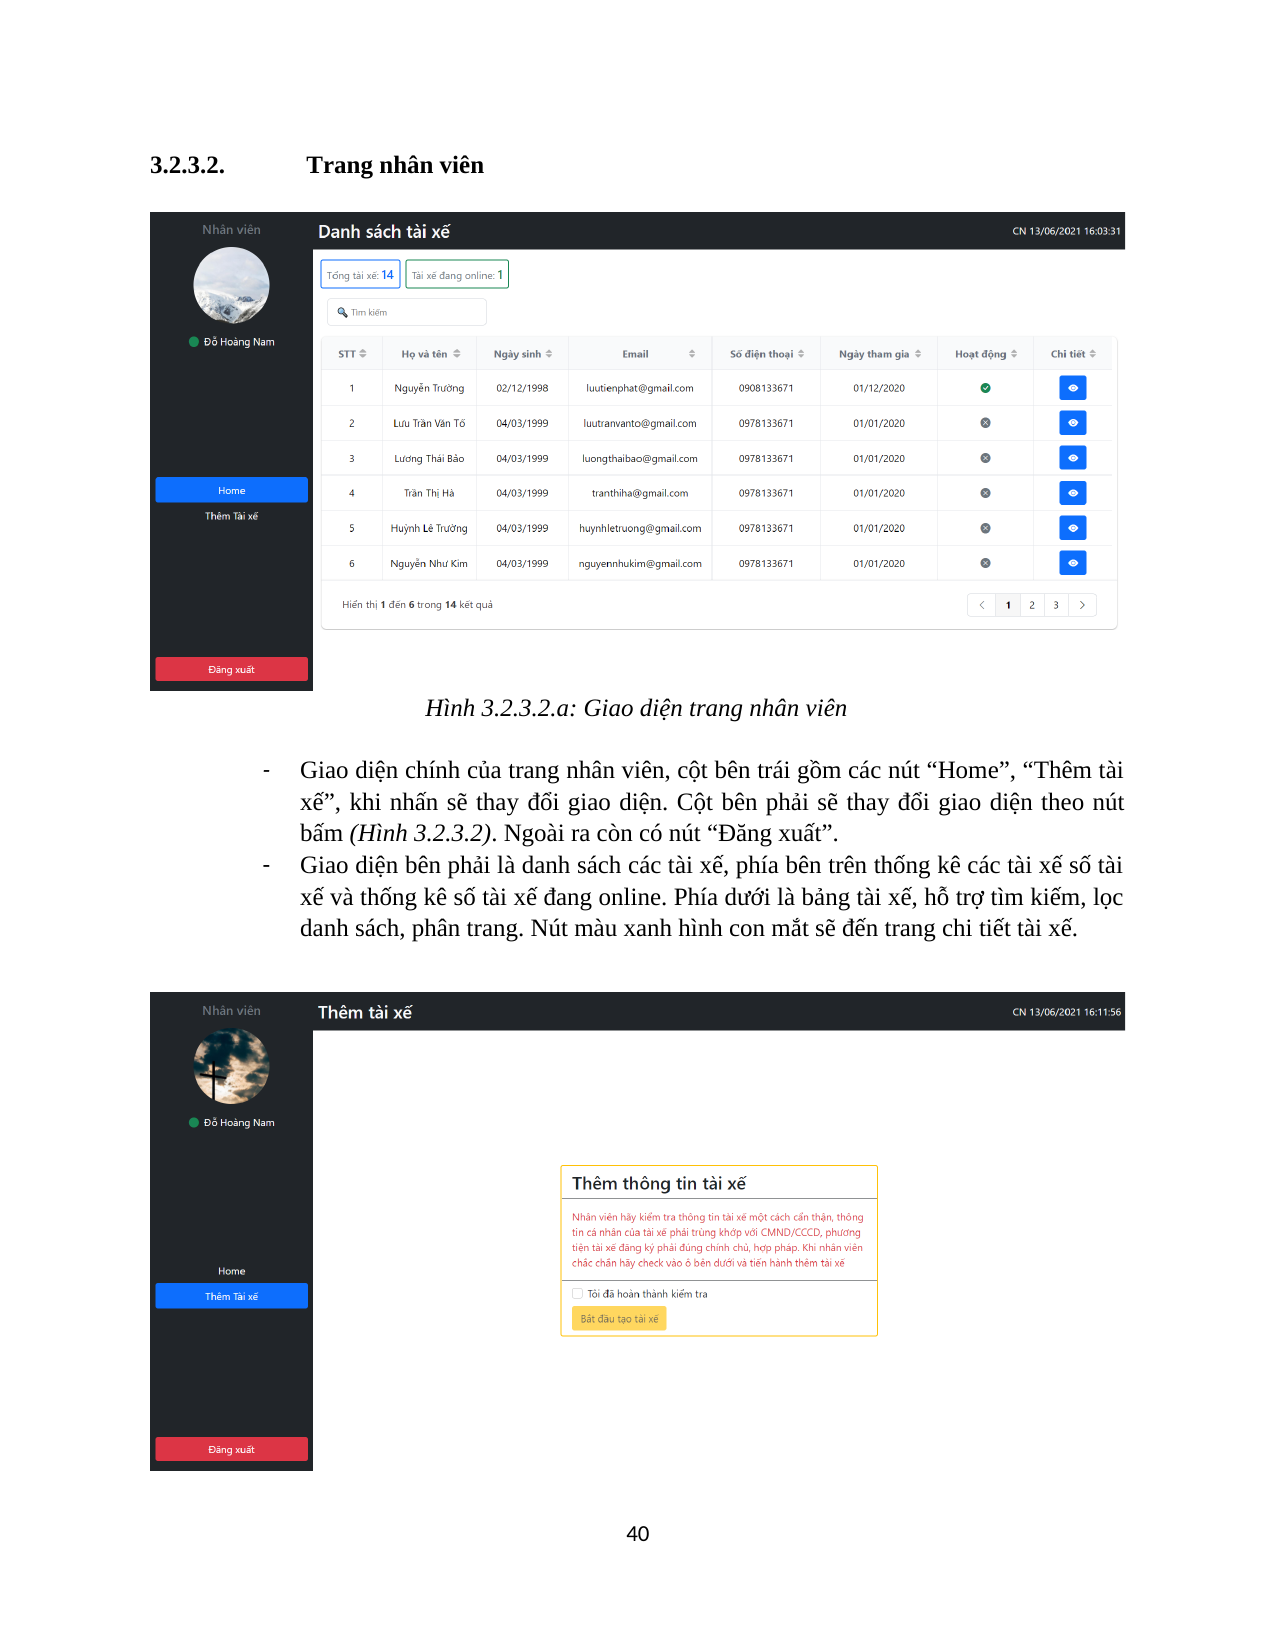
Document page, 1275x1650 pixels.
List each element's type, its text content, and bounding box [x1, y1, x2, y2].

list Trang nhân viên [150, 150, 1125, 179]
list Giao diện chính của trang nhân viên, cột bên trái gồm các nút “Home”, “Thêm tài xế”, khi nhấn sẽ thay đổi giao diện. Cột bên phải sẽ thay đổi giao diện theo nút bấm (Hình 3.2.3.2). Ngoài ra còn có nút “Đăng xuất”. [262, 755, 1125, 847]
list Giao diện bên phải là danh sách các tài xế, phía bên trên thống kê các tài xế số tài xế và thống kê số tài xế đang online. Phía dưới là bảng tài xế, hỗ trợ tìm kiếm, lọc danh sách, phân trang. Nút màu xanh hình con mắt sẽ đến trang chi tiết tài xế. [262, 849, 1125, 942]
picture [150, 992, 1125, 1471]
text Hình 3.2.3.2.a: Giao diện trang nhân viên [150, 693, 1125, 721]
picture [150, 212, 1125, 691]
